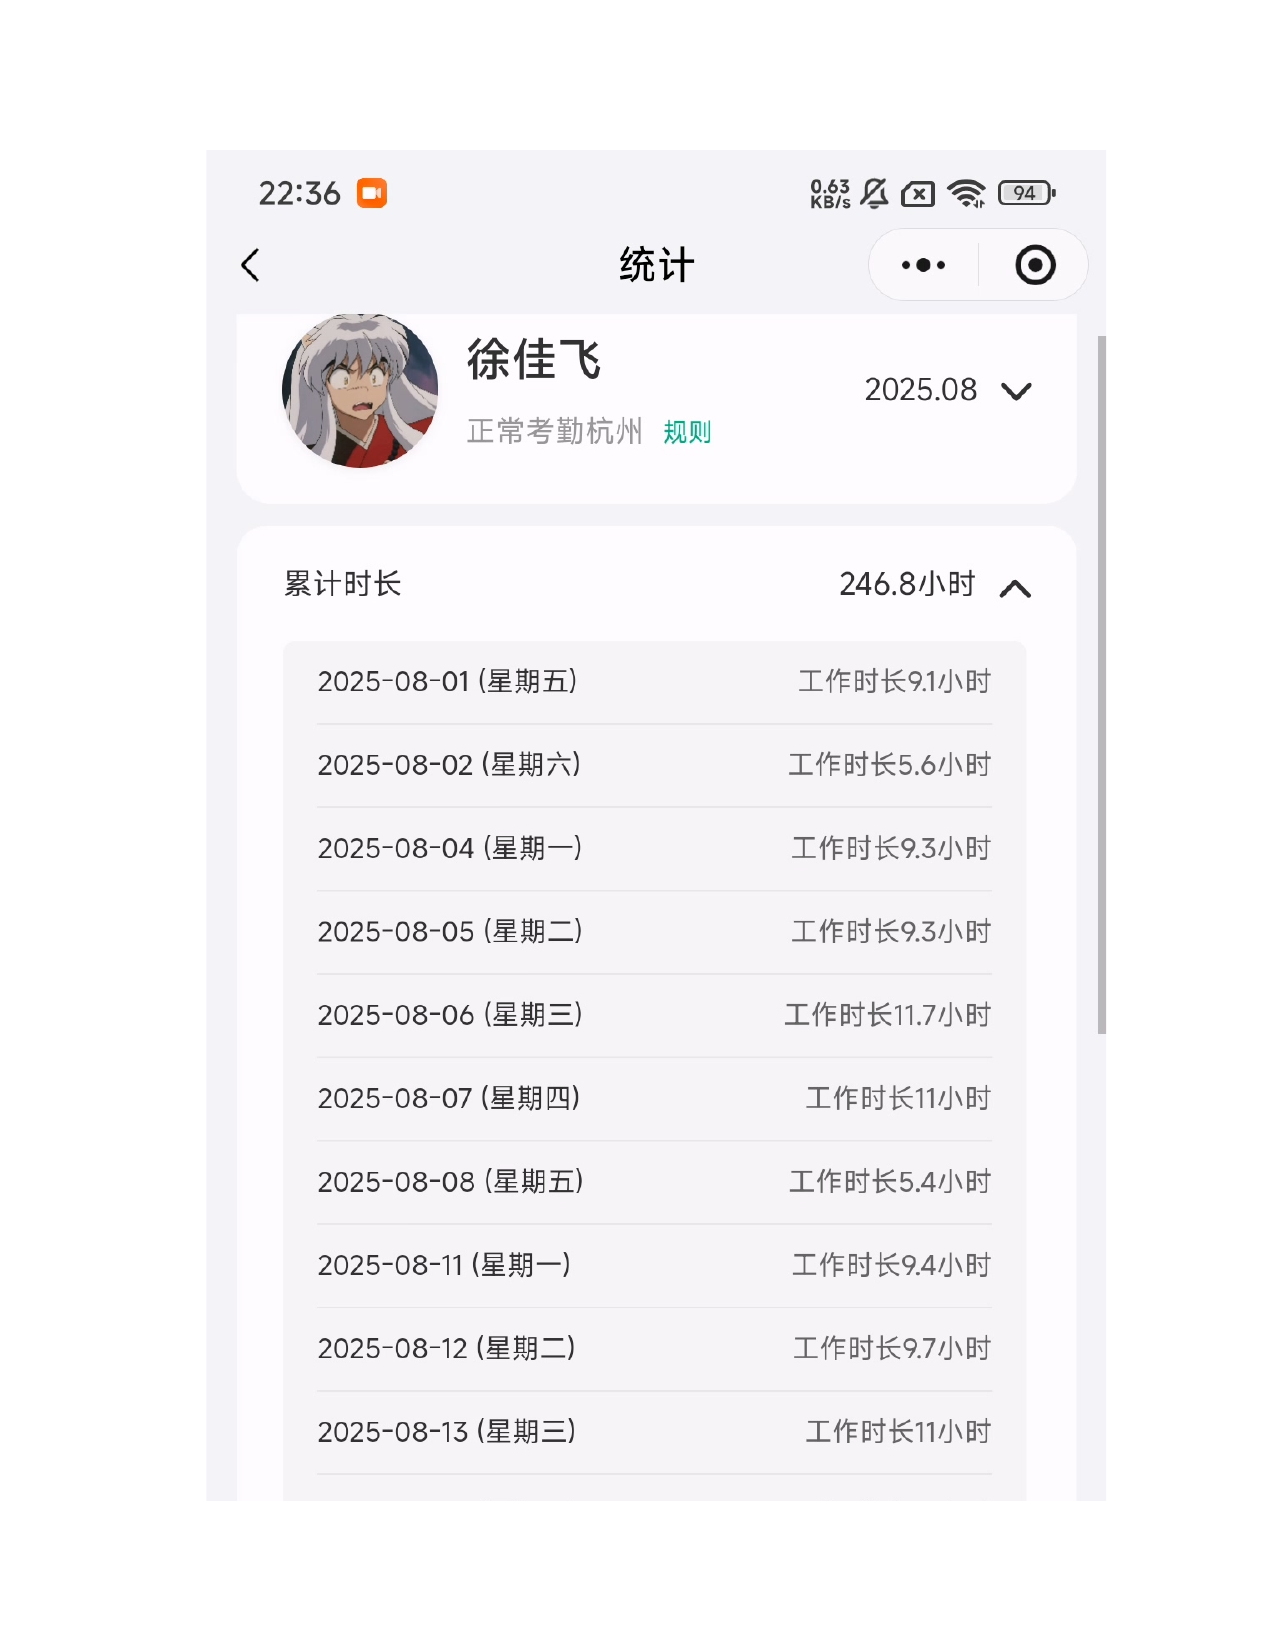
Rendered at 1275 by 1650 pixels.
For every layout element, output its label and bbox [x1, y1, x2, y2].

picture [206, 150, 1107, 1501]
